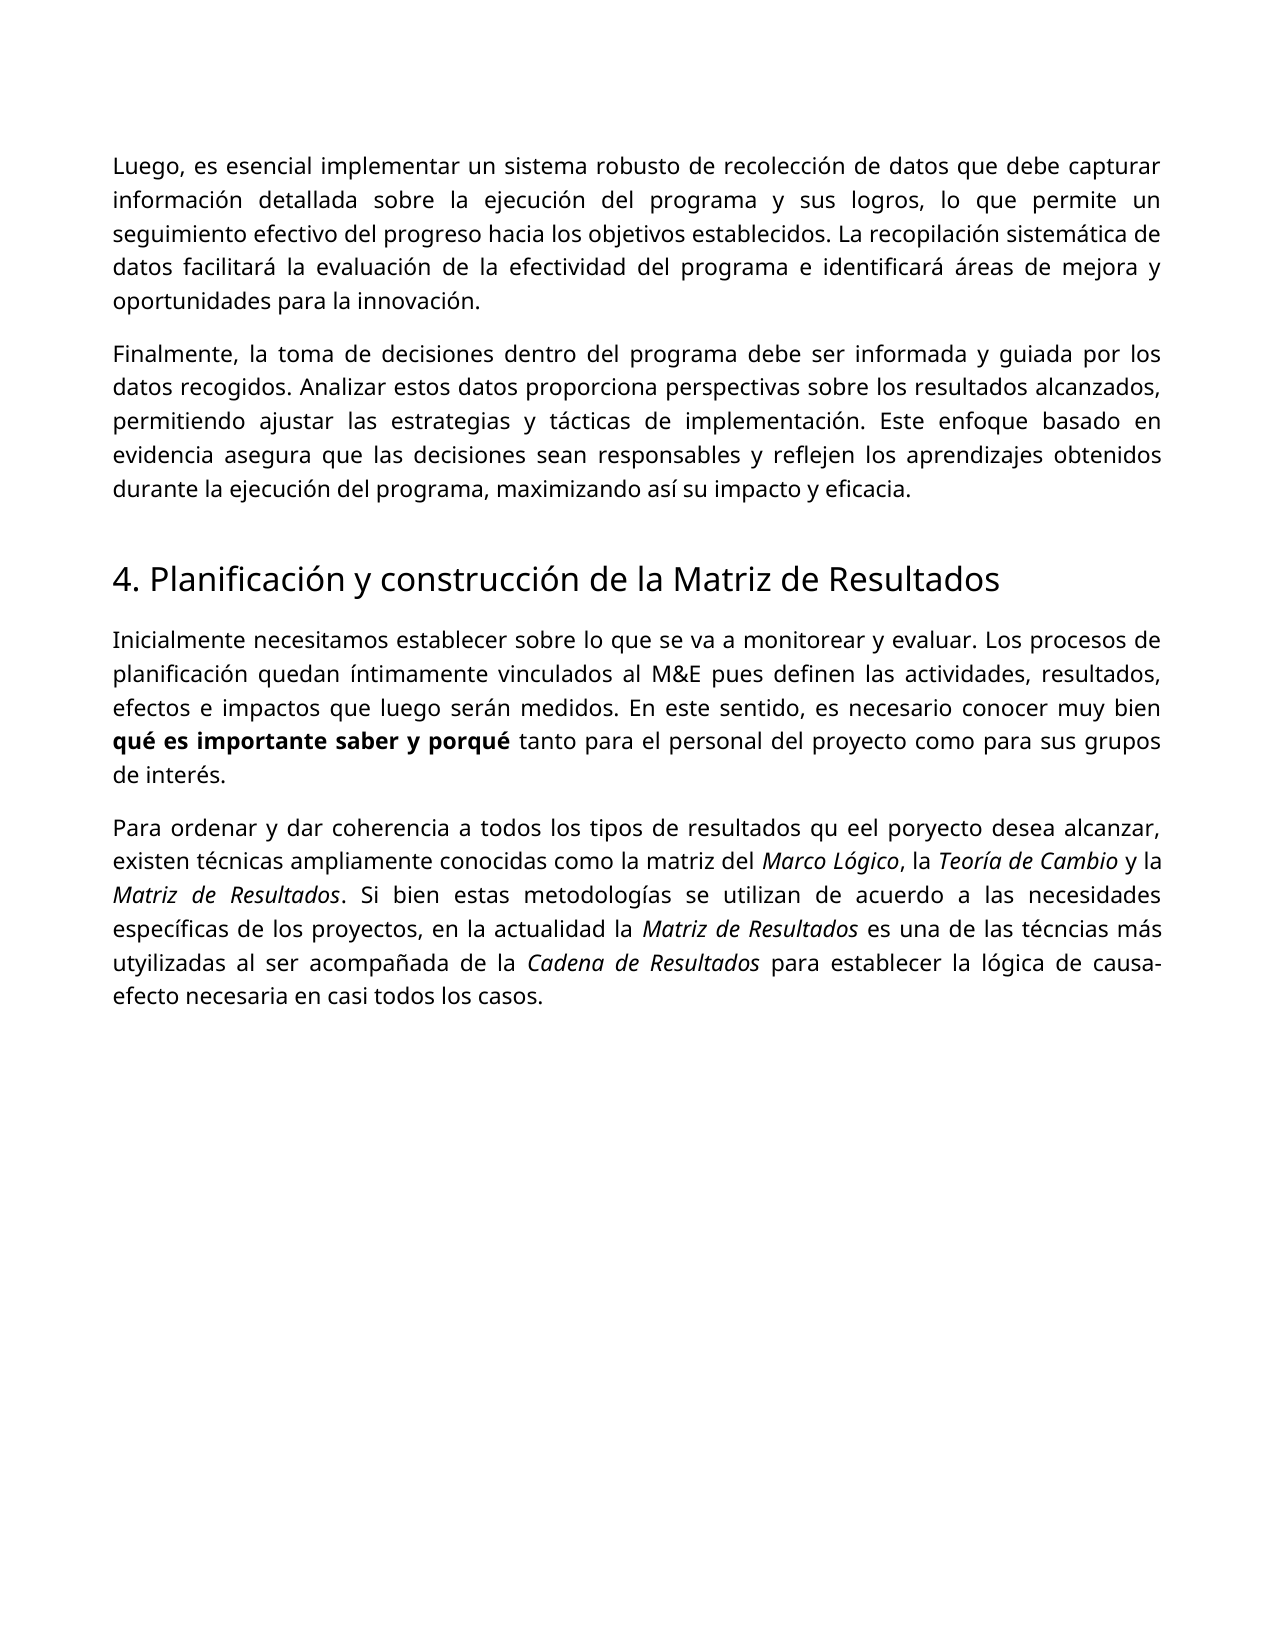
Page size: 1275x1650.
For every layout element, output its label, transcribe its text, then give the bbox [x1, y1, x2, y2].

subtitle 4. Planificación y construcción de la Matriz de Resultados [112, 556, 1162, 602]
text Luego, es esencial implementar un sistema robusto de recolección de datos que debe capturar información detallada sobre la ejecución del programa y sus logros, lo que permite un seguimiento efectivo del progreso hacia los objetivos establecidos. La recopilación sistemática de datos facilitará la evaluación de la efectividad del programa e identificará áreas de mejora y oportunidades para la innovación. [112, 150, 1162, 316]
text Para ordenar y dar coherencia a todos los tipos de resultados qu eel poryecto desea alcanzar, existen técnicas ampliamente conocidas como la matriz del Marco Lógico, la Teoría de Cambio y la Matriz de Resultados. Si bien estas metodologías se utilizan de acuerdo a las necesidades específicas de los proyectos, en la actualidad la Matriz de Resultados es una de las técncias más utyilizadas al ser acompañada de la Cadena de Resultados para establecer la lógica de causa-efecto necesaria en casi todos los casos. [112, 811, 1162, 1011]
text Finalmente, la toma de decisiones dentro del programa debe ser informada y guiada por los datos recogidos. Analizar estos datos proporciona perspectivas sobre los resultados alcanzados, permitiendo ajustar las estrategias y tácticas de implementación. Este enfoque basado en evidencia asegura que las decisiones sean responsables y reflejen los aprendizajes obtenidos durante la ejecución del programa, maximizando así su impacto y eficacia. [112, 337, 1162, 504]
text Inicialmente necesitamos establecer sobre lo que se va a monitorear y evaluar. Los procesos de planificación quedan íntimamente vinculados al M&E pues definen las actividades, resultados, efectos e impactos que luego serán medidos. En este sentido, es necesario conocer muy bien qué es importante saber y porqué tanto para el personal del proyecto como para sus grupos de interés. [112, 624, 1162, 790]
